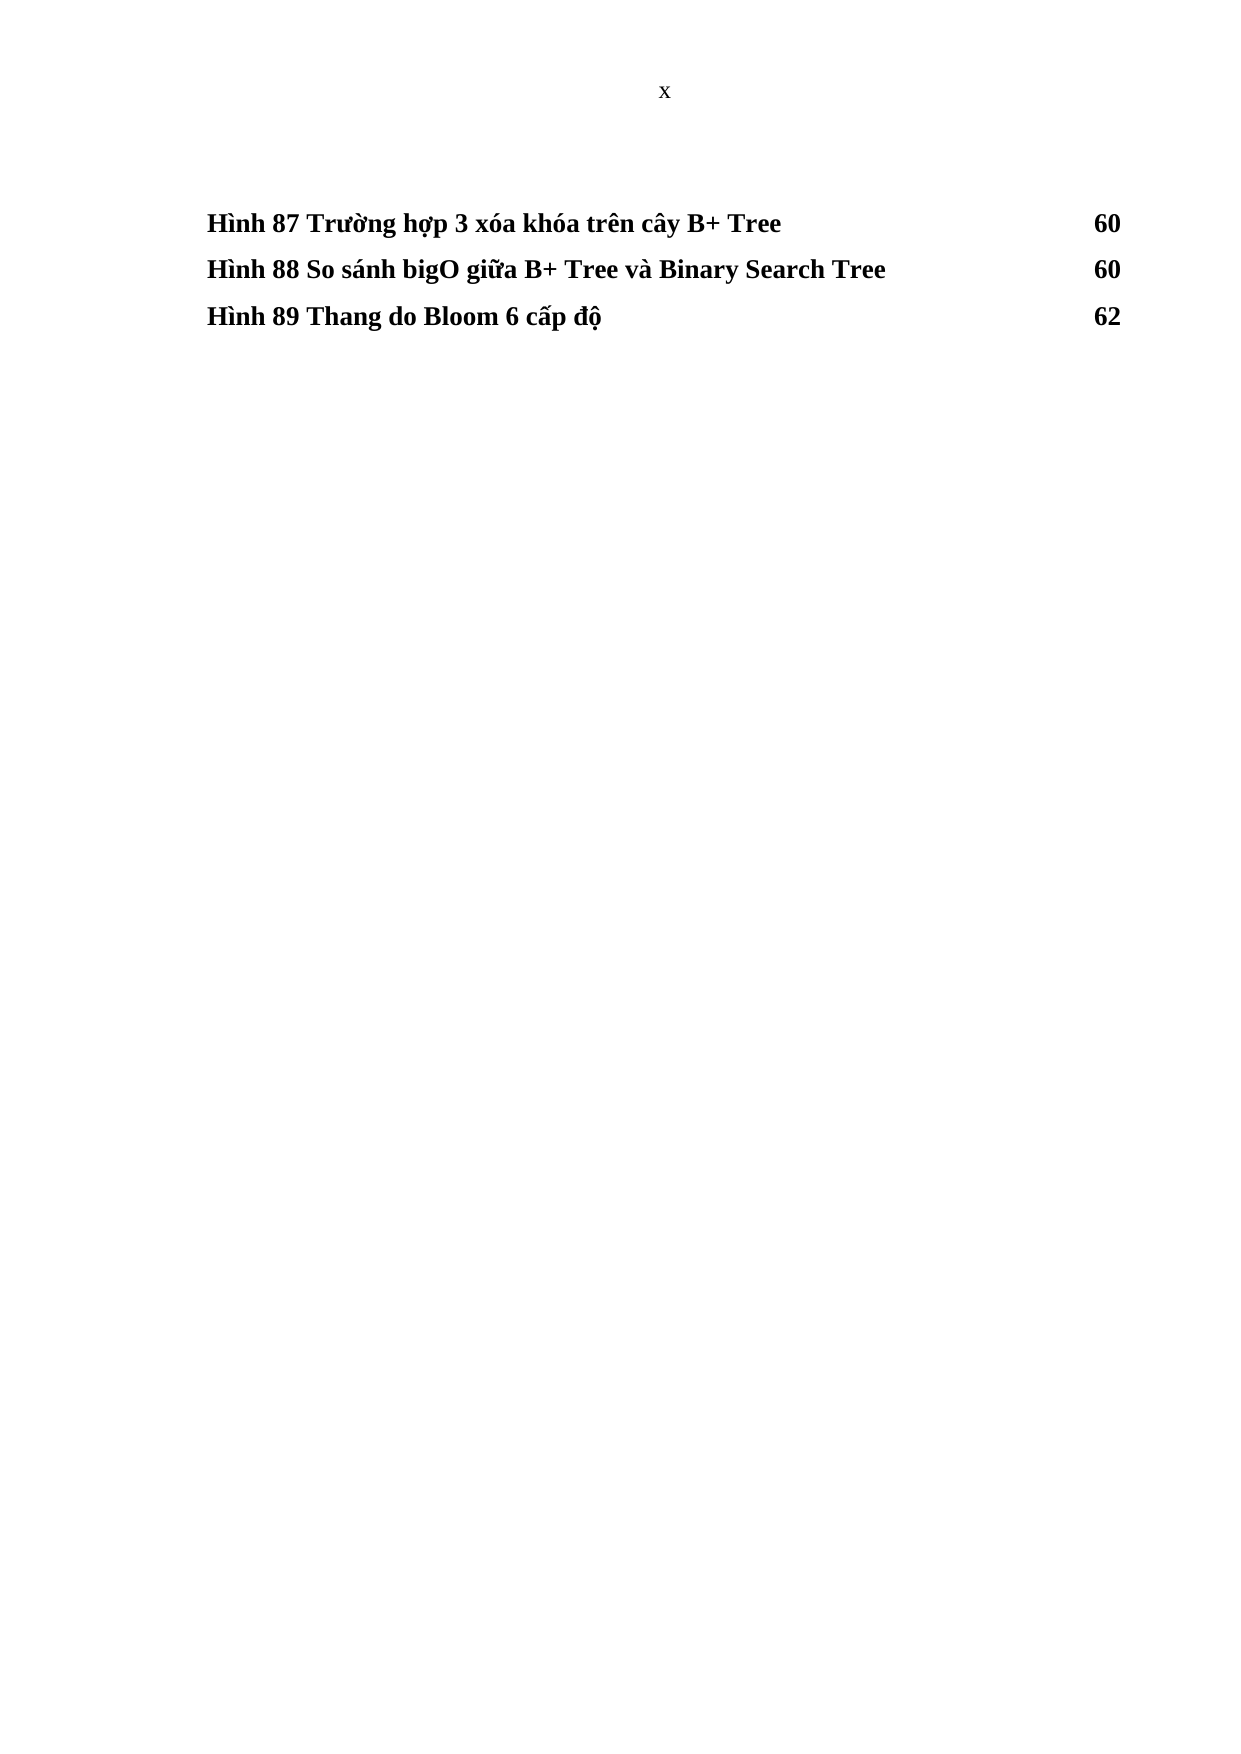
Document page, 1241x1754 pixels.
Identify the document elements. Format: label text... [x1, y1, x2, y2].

text Hình 89 Thang do Bloom 6 cấp độ 62 [207, 300, 1122, 331]
text Hình 88 So sánh bigO giữa B+ Tree và Binary Search Tree 60 [207, 253, 1122, 284]
text Hình 87 Trường hợp 3 xóa khóa trên cây B+ Tree 60 [207, 207, 1122, 238]
